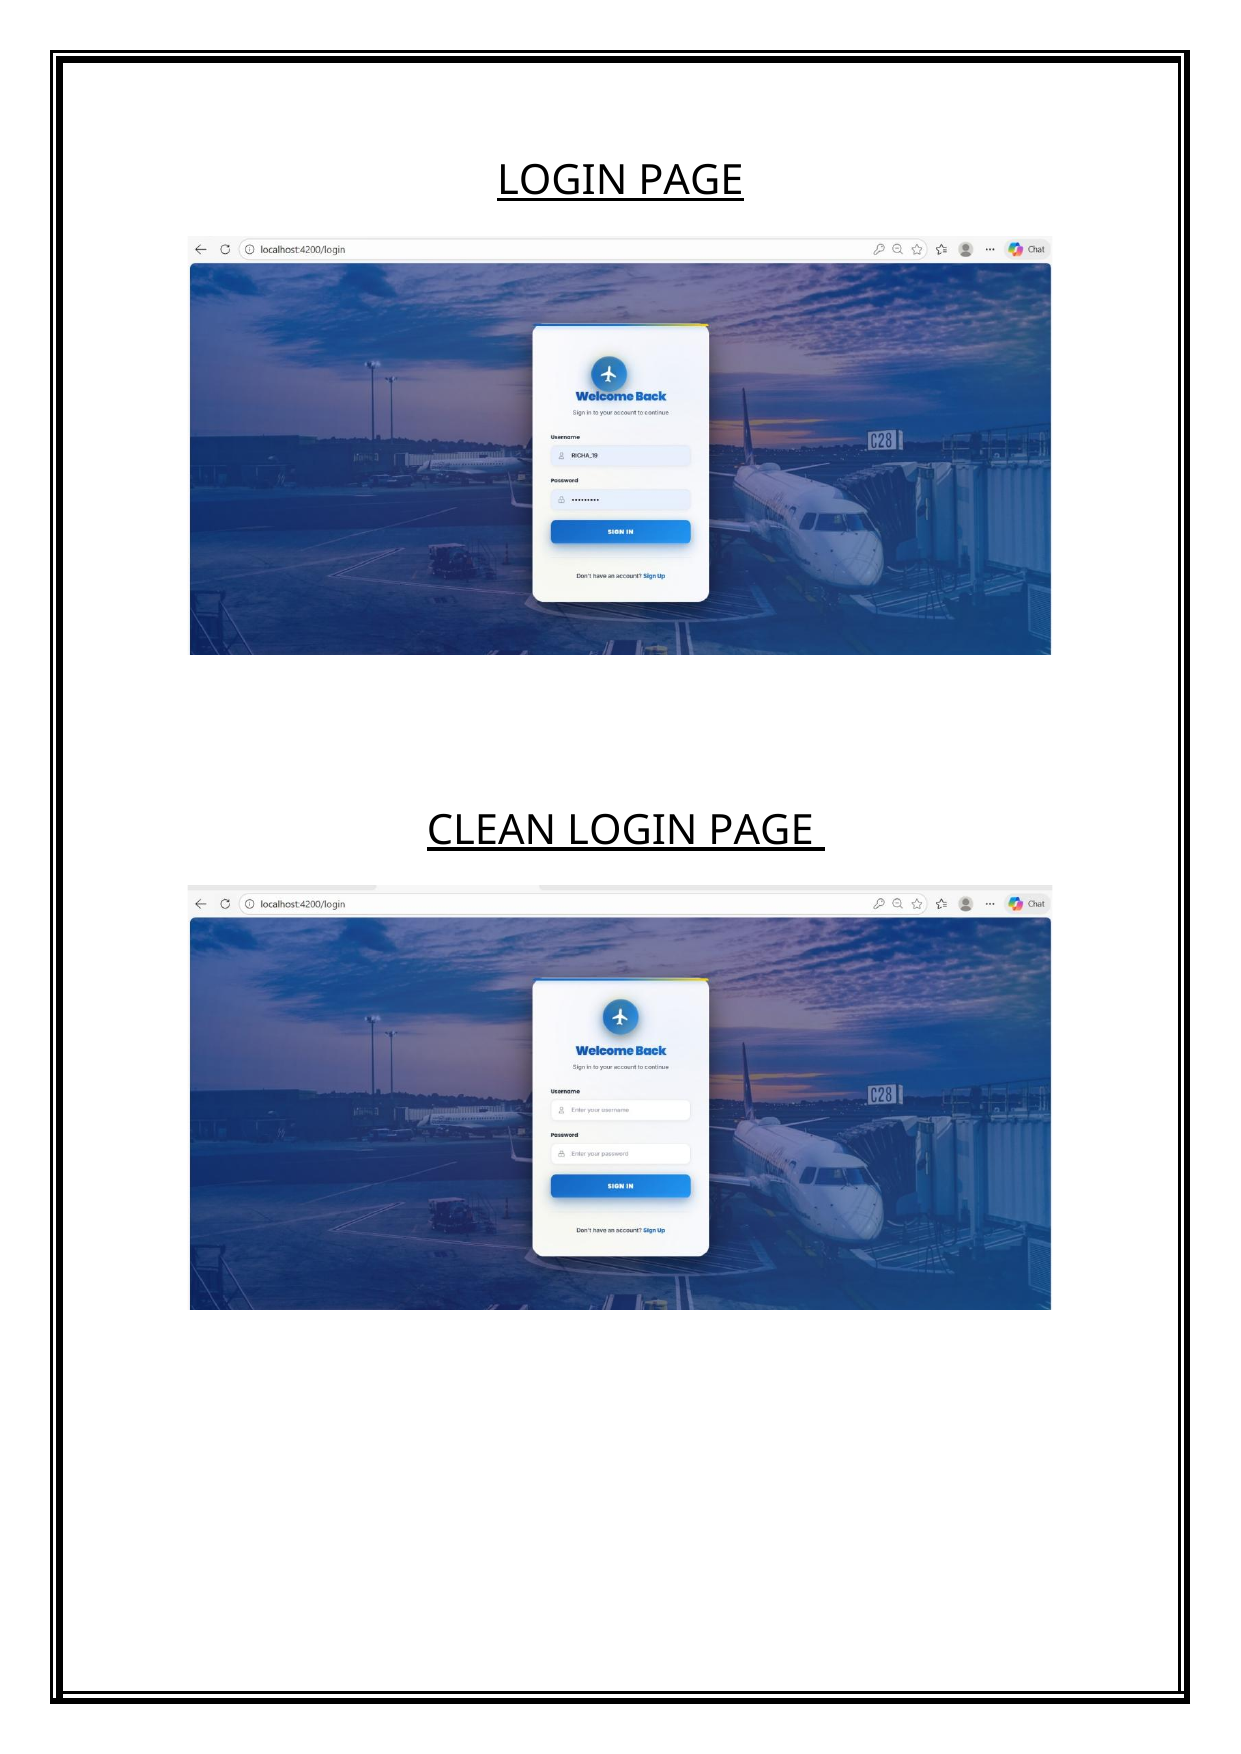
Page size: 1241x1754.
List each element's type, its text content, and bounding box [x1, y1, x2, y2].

list LOGIN PAGE [187, 150, 1053, 207]
list CLEAN LOGIN PAGE [187, 799, 1053, 856]
picture [187, 885, 1053, 1310]
picture [187, 236, 1053, 655]
